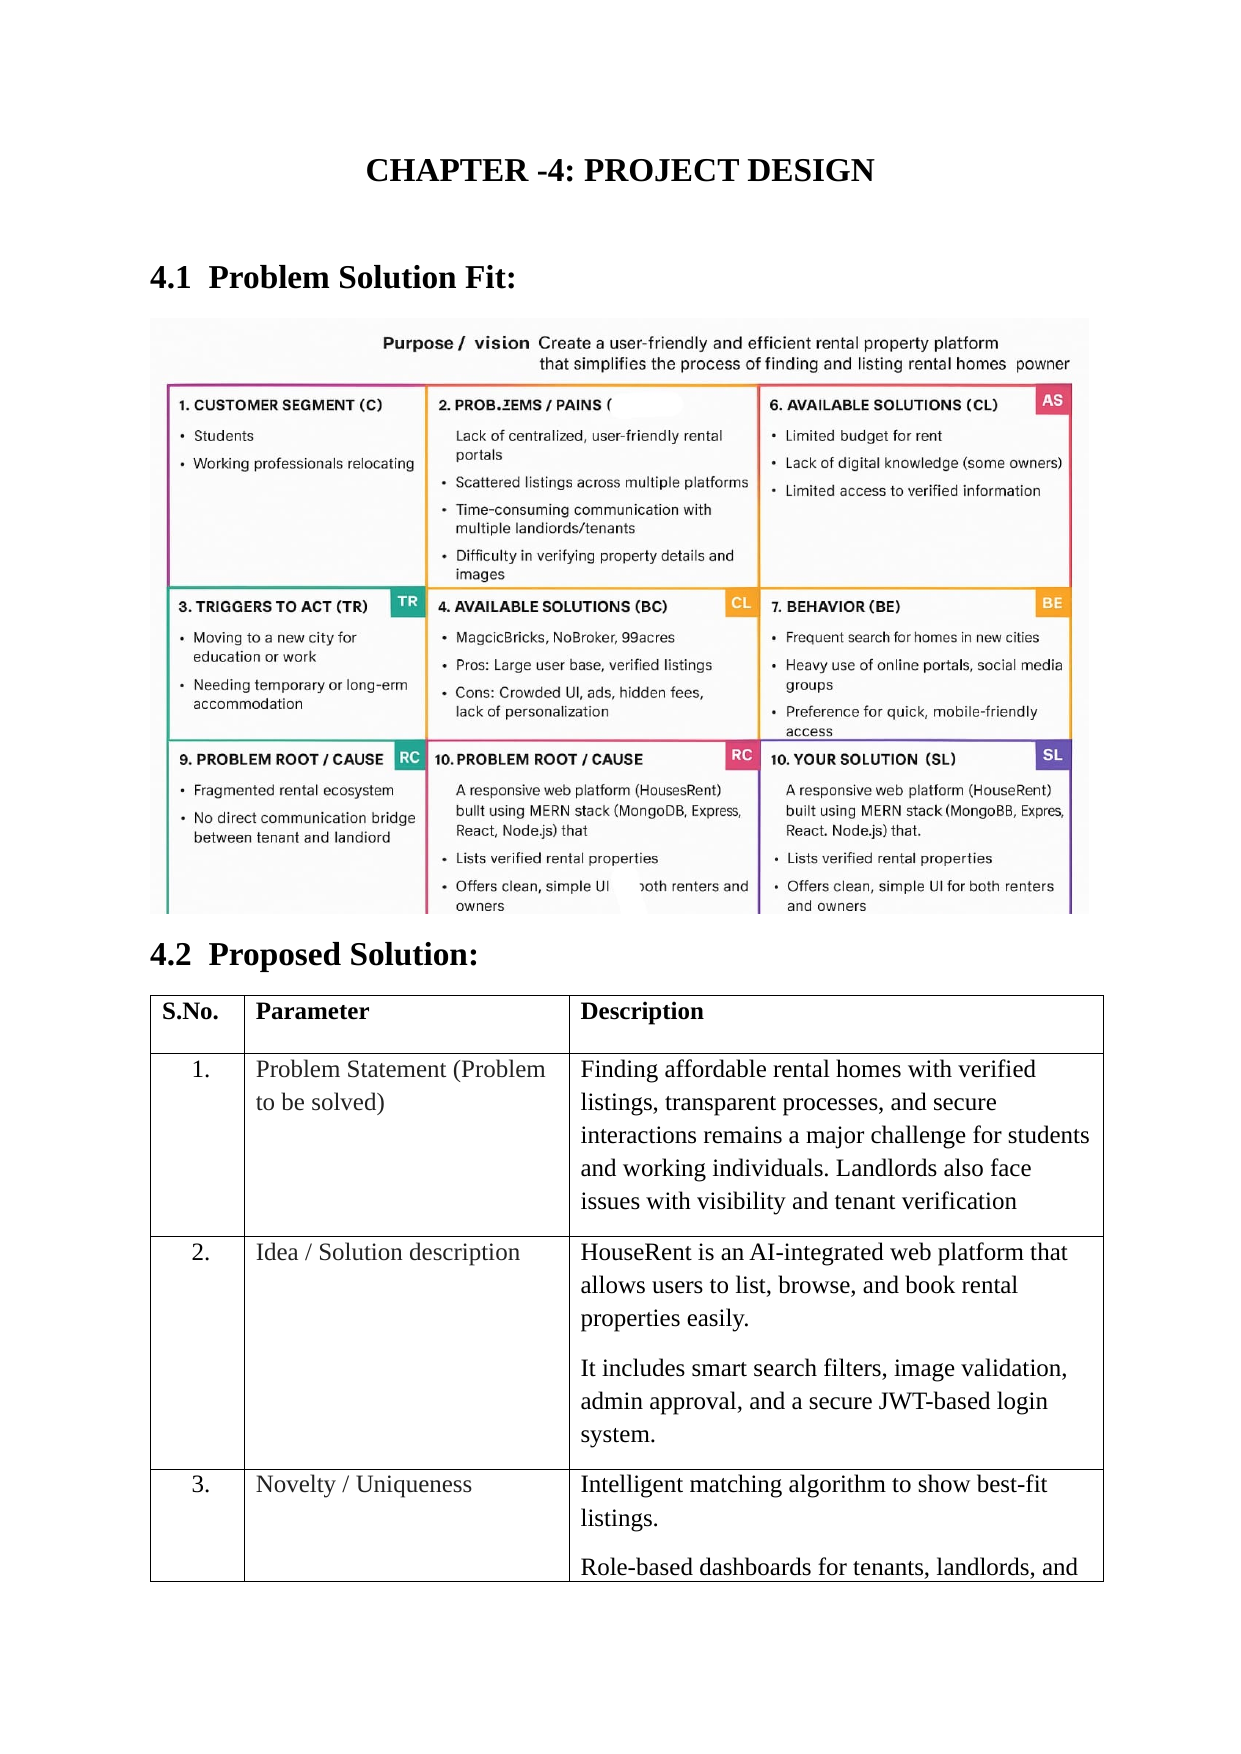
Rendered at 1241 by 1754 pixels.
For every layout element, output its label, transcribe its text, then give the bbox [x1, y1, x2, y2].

text 4.1 Problem Solution Fit: [150, 258, 1090, 296]
table_header Description [570, 996, 1103, 1053]
text CHAPTER -4: PROJECT DESIGN [150, 150, 1090, 188]
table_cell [245, 1470, 569, 1581]
table_cell [151, 1054, 244, 1236]
table_cell Finding affordable rental homes with verified listings, transparent processes, and secure interactions remains a major challenge for students and working individuals. Landlords also face issues with visibility and tenant verification [570, 1054, 1103, 1236]
table_cell Idea / Solution description [245, 1237, 569, 1468]
table_header S.No. [151, 996, 244, 1053]
table_cell [151, 1237, 244, 1468]
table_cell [570, 1470, 1103, 1581]
table_cell HouseRent is an AI-integrated web platform that allows users to list, browse, and book rental properties easily. It includes smart search filters, image validation, admin approval, and a secure JWT-based login system. [570, 1237, 1103, 1468]
text 4.2 Proposed Solution: [150, 934, 1090, 973]
table_header Parameter [245, 996, 569, 1053]
table_cell [151, 1470, 244, 1581]
table_cell Problem Statement (Problem to be solved) [245, 1054, 569, 1236]
picture [150, 318, 1089, 914]
